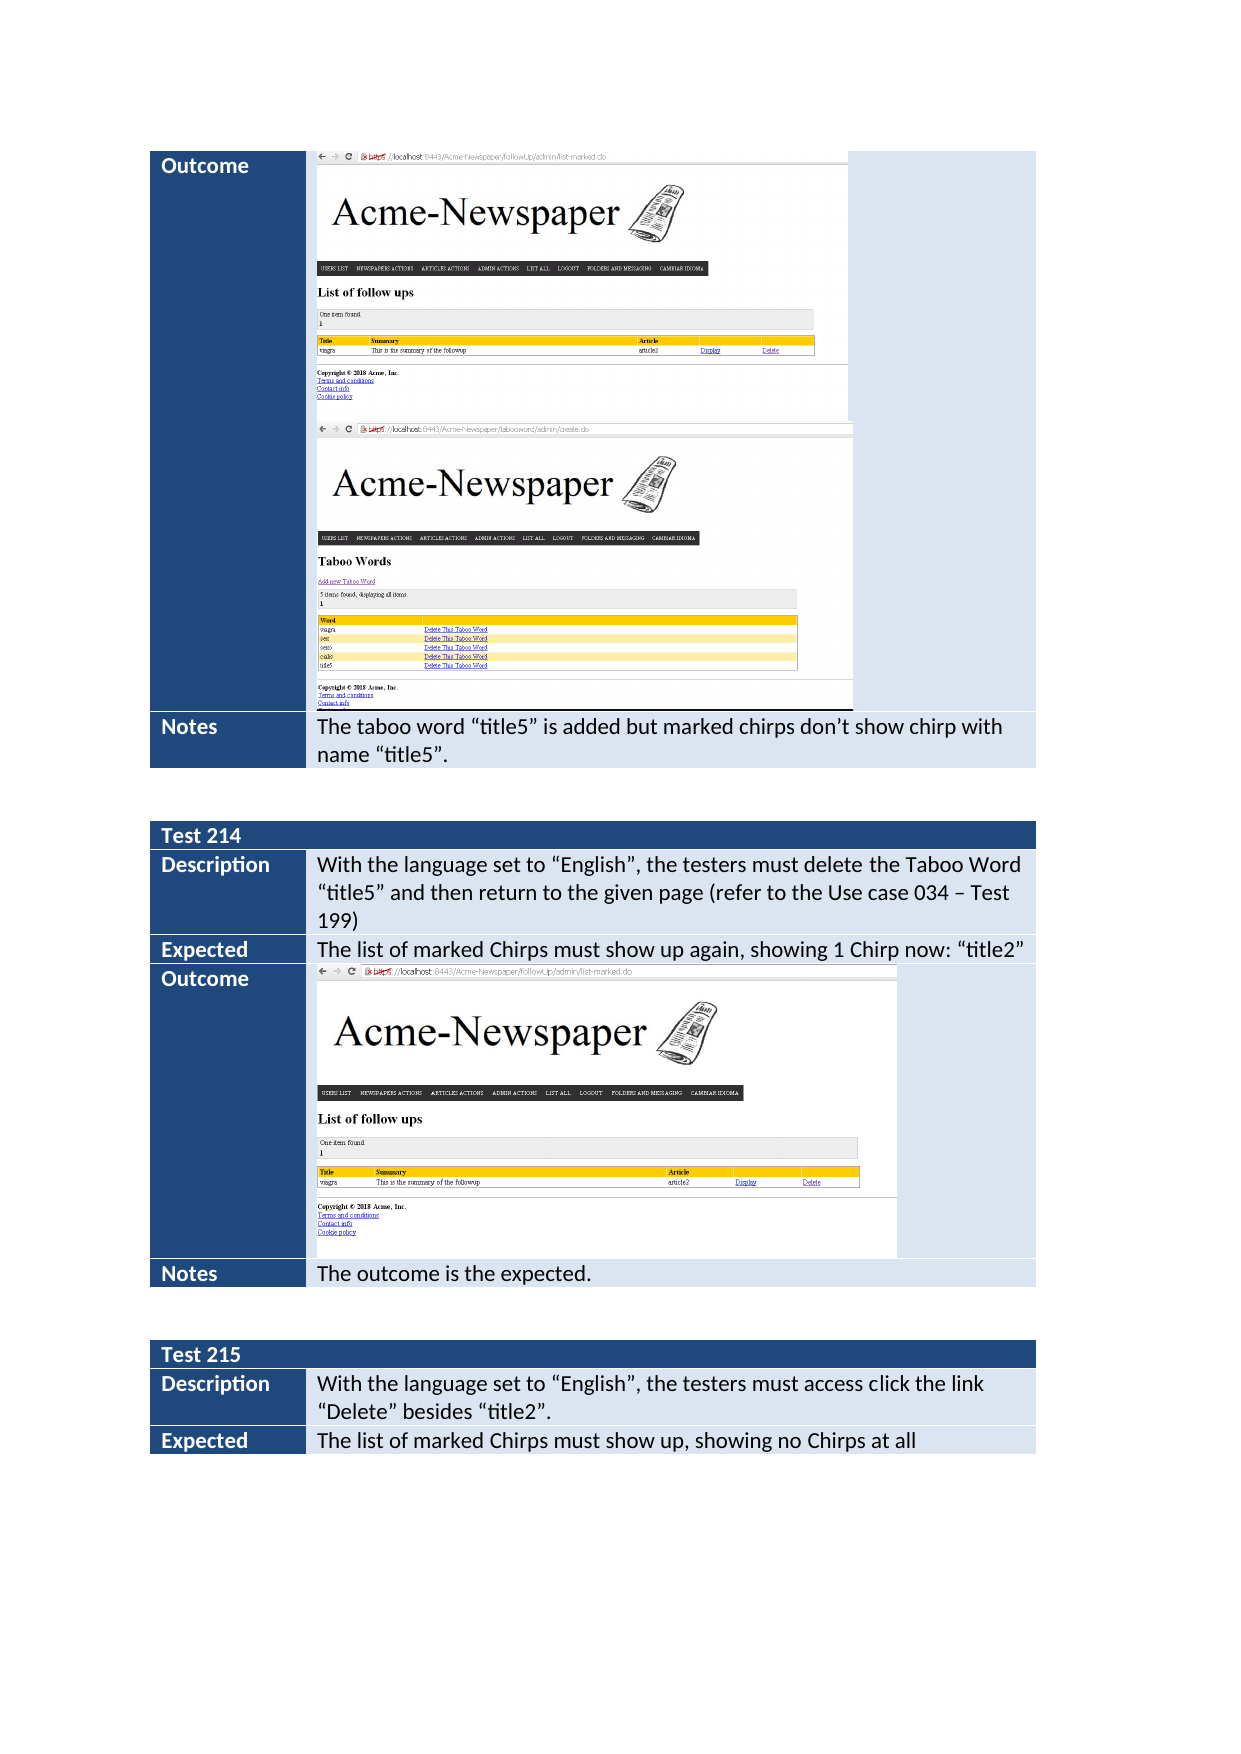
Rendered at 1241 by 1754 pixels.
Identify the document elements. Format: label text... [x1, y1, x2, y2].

table_cell The list of marked Chirps must show up again, showing 1 Chirp now: “title2” [306, 935, 1036, 963]
table_cell The outcome is the expected. [306, 1259, 1036, 1287]
table_cell With the language set to “English”, the testers must access click the link “Delete” besides “title2”. [306, 1369, 1036, 1425]
table_cell Outcome [150, 964, 306, 1258]
table_header Test 215 [150, 1340, 1036, 1368]
table_cell Outcome [150, 151, 306, 711]
table_cell [849, 151, 1036, 711]
table_cell Description [150, 1369, 306, 1425]
picture [316, 964, 897, 1259]
table_cell Notes [150, 1259, 306, 1287]
table_cell Expected [150, 1426, 306, 1454]
table_header Test 214 [150, 821, 1036, 849]
table_cell [897, 964, 1036, 1258]
table_cell The list of marked Chirps must show up, showing no Chirps at all [306, 1426, 1036, 1454]
table_cell [306, 151, 316, 711]
picture [316, 151, 854, 711]
table_cell Expected [150, 935, 306, 963]
table_cell Notes [150, 712, 306, 768]
table_cell The taboo word “title5” is added but marked chirps don’t show chirp with name “title5”. [306, 712, 1036, 768]
table_cell [306, 964, 316, 1258]
table_cell Description [150, 850, 306, 934]
table_cell With the language set to “English”, the testers must delete the Taboo Word “title5” and then return to the given page (refer to the Use case 034 – Test 199) [306, 850, 1036, 934]
